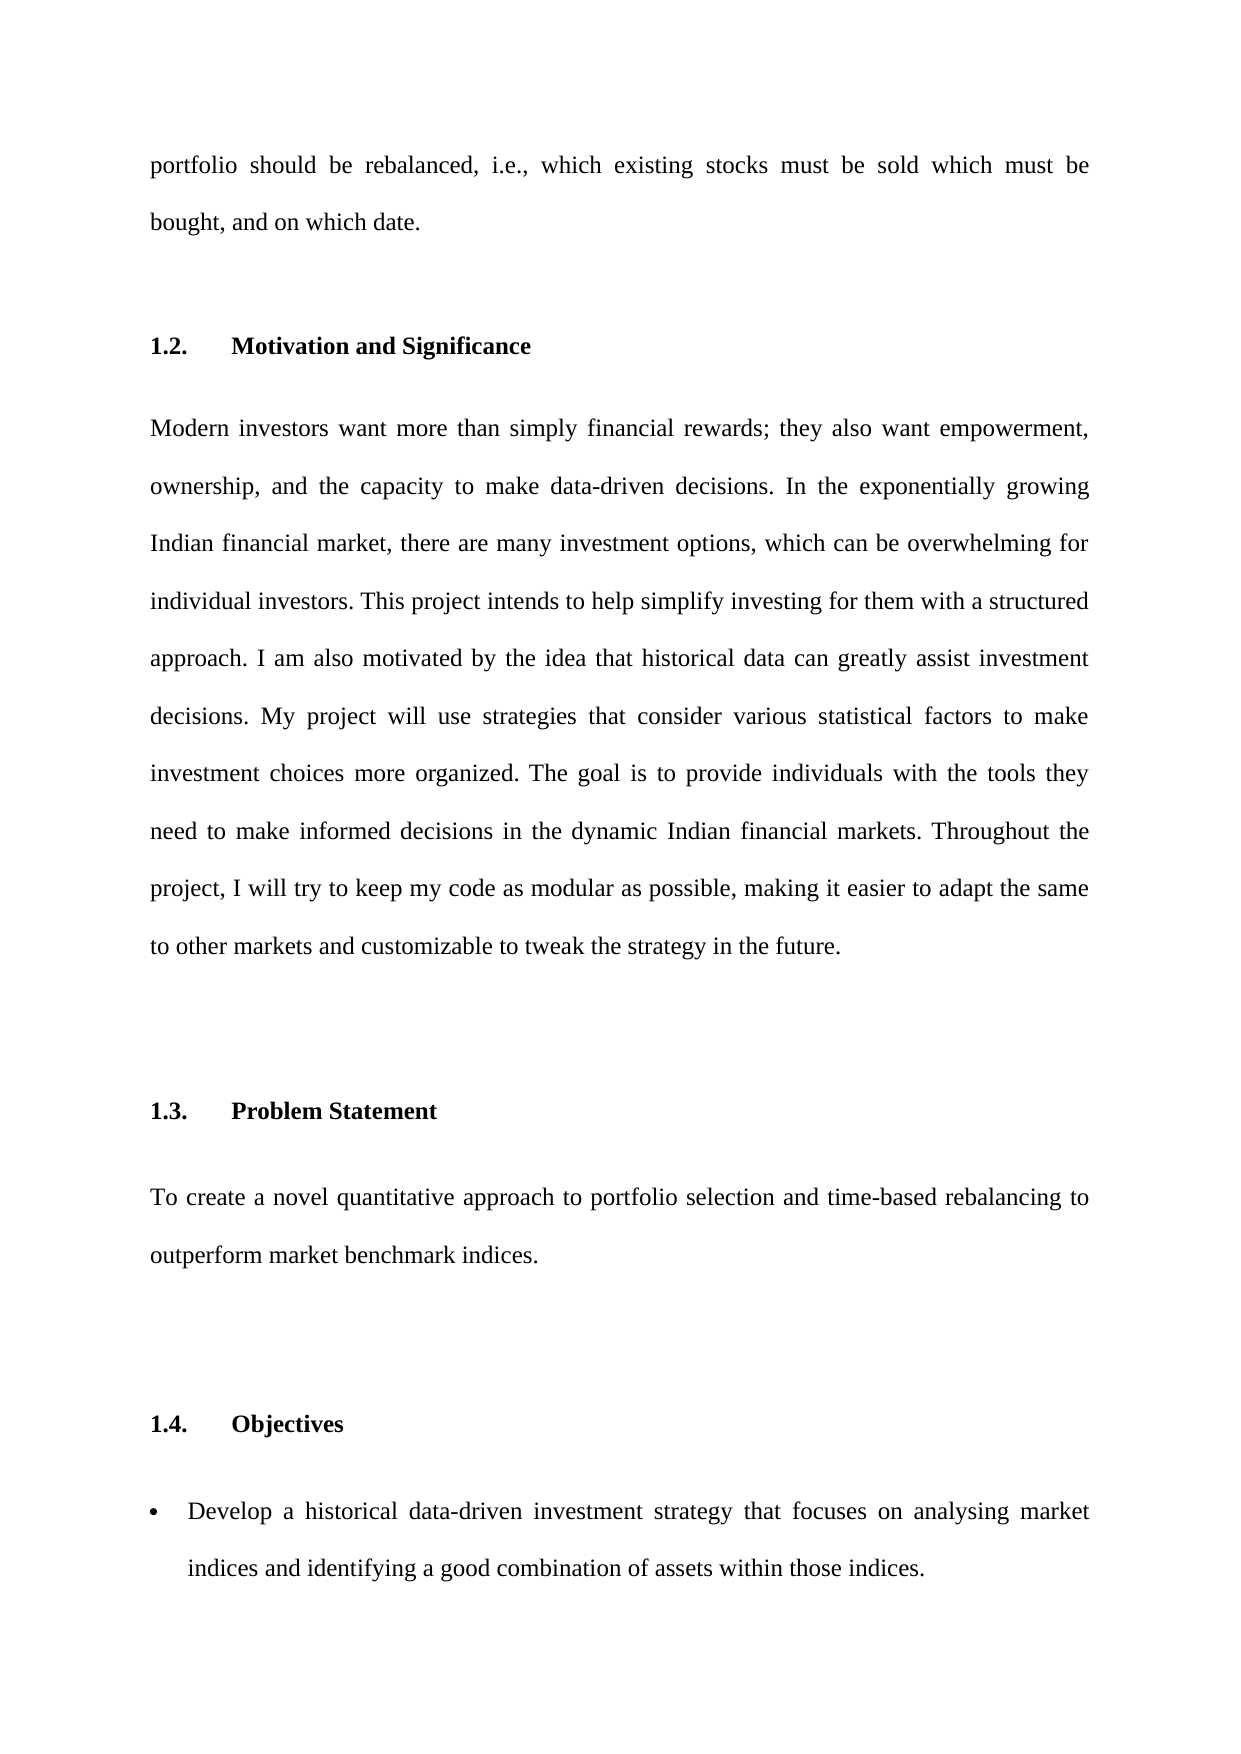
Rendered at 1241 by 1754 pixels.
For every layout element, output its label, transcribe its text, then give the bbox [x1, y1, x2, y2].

list Problem Statement [150, 1096, 1090, 1124]
subtitle Develop a historical data-driven investment strategy that focuses on analysing market indices and identifying a good combination of assets within those indices. [150, 1496, 1090, 1582]
text Modern investors want more than simply financial rewards; they also want empowerment, ownership, and the capacity to make data-driven decisions. In the exponentially growing Indian financial market, there are many investment options, which can be overwhelming for individual investors. This project intends to help simplify investing for them with a structured approach. I am also motivated by the idea that historical data can greatly assist investment decisions. My project will use strategies that consider various statistical factors to make investment choices more organized. The goal is to provide individuals with the tools they need to make informed decisions in the dynamic Indian financial markets. Throughout the project, I will try to keep my code as modular as possible, making it easier to adapt the same to other markets and customizable to tweak the strategy in the future. [150, 413, 1090, 959]
list Objectives [150, 1409, 1090, 1438]
list Motivation and Significance [150, 331, 1090, 359]
subtitle To create a novel quantitative approach to portfolio selection and time-based rebalancing to outperform market benchmark indices. [150, 1182, 1090, 1269]
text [150, 150, 1090, 236]
